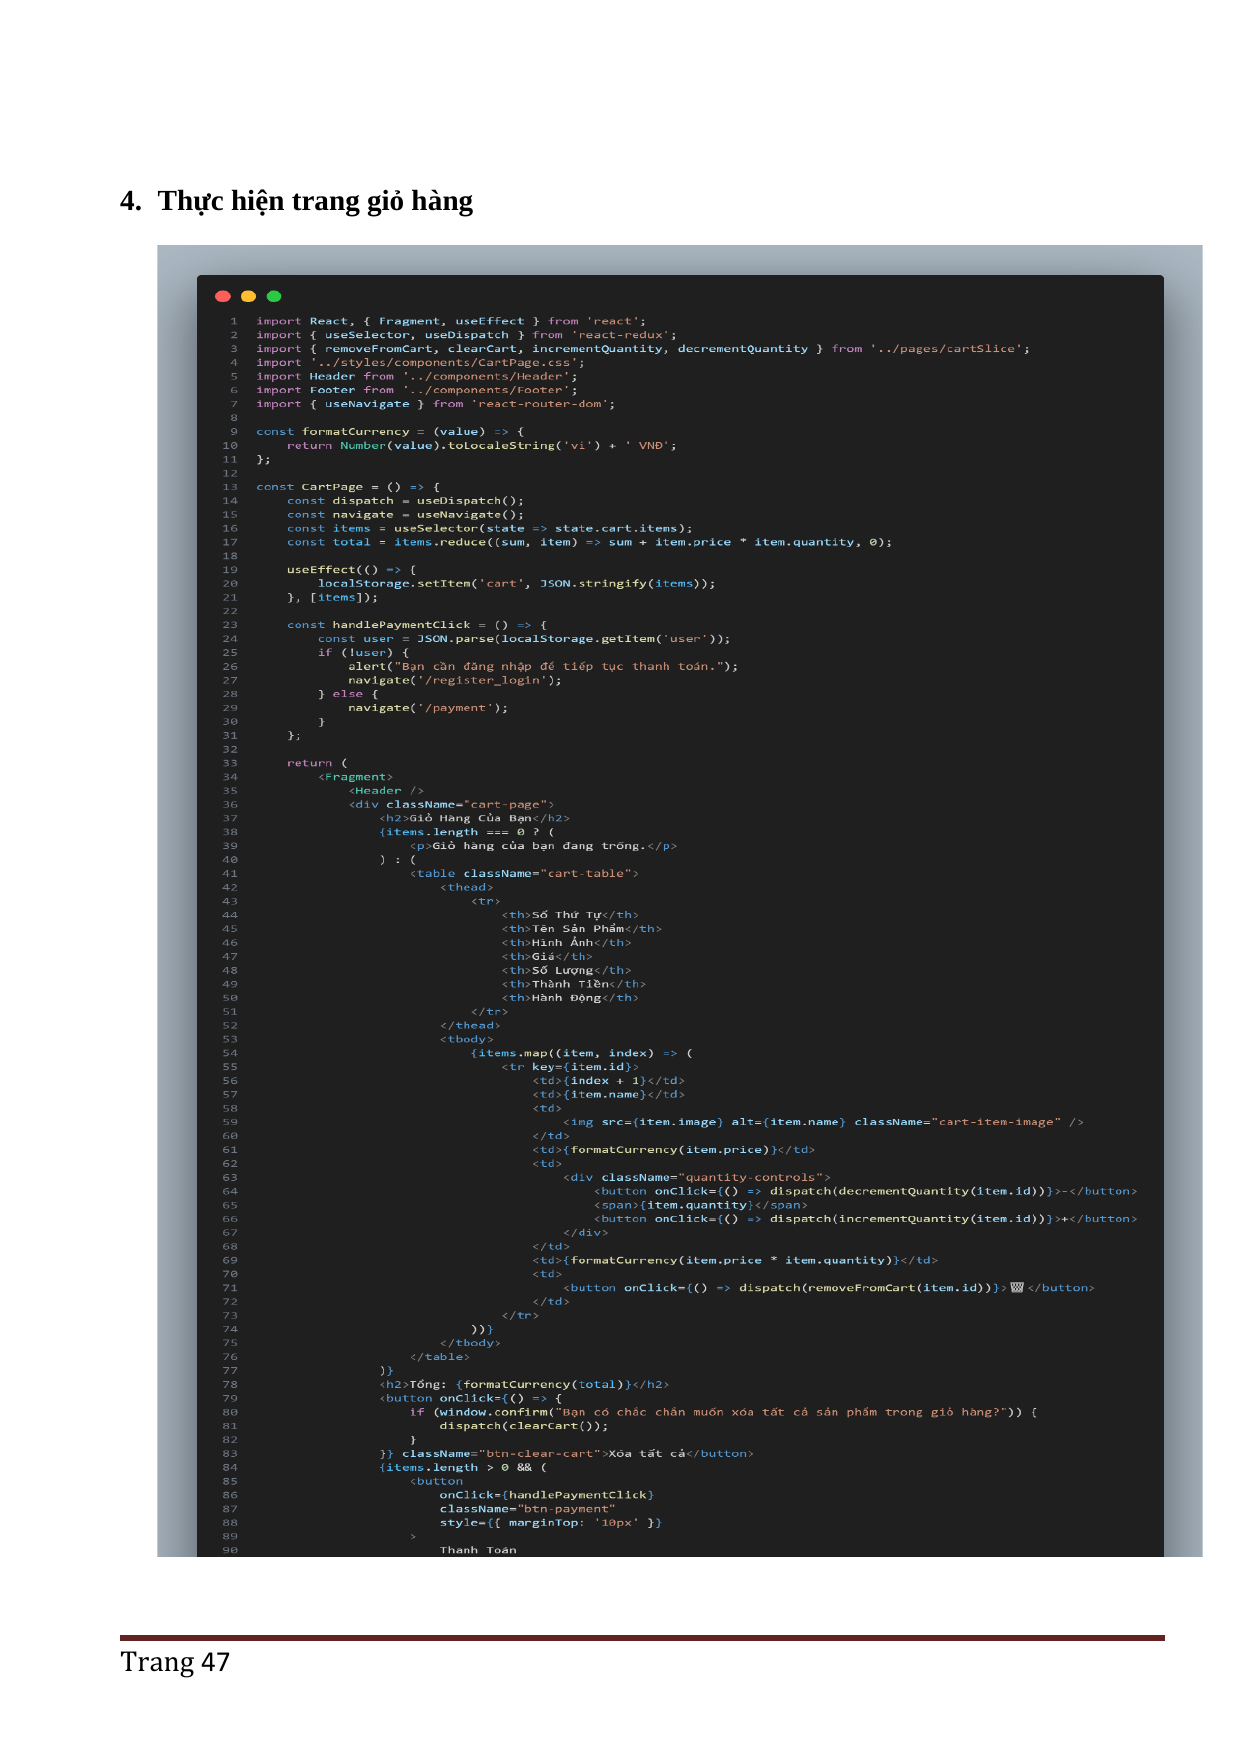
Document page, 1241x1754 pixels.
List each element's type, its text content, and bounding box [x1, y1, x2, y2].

picture [157, 245, 1203, 1557]
subtitle Thực hiện trang giỏ hàng [120, 183, 1165, 216]
